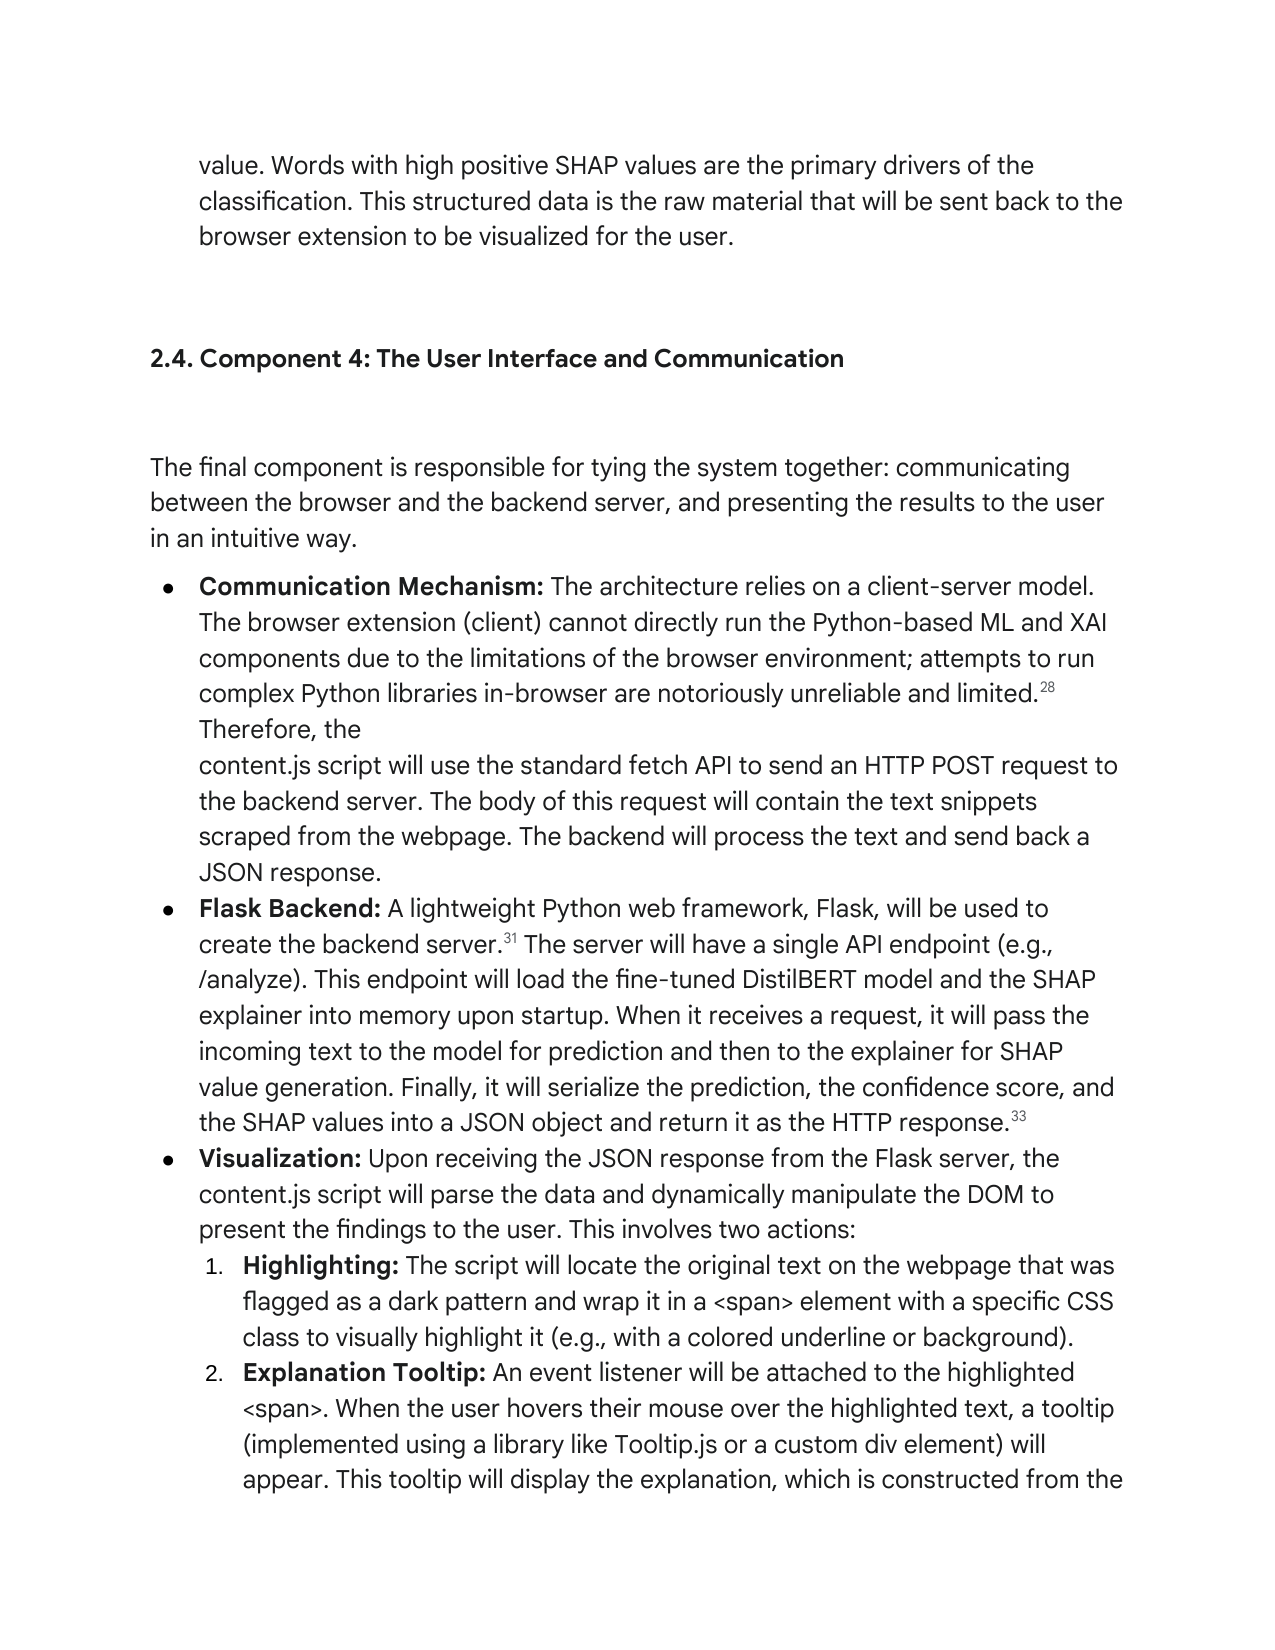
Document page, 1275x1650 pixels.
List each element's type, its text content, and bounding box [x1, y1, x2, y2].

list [161, 150, 1125, 253]
list Flask Backend: A lightweight Python web framework, Flask, will be used to create the backend server.31 The server will have a single API endpoint (e.g., /analyze). This endpoint will load the fine-tuned DistilBERT model and the SHAP explainer into memory upon startup. When it receives a request, it will pass the incoming text to the model for prediction and then to the explainer for SHAP value generation. Finally, it will serialize the prediction, the confidence score, and the SHAP values into a JSON object and return it as the HTTP response.33 [161, 893, 1125, 1139]
text The final component is responsible for tying the system together: communicating between the browser and the backend server, and presenting the results to the user in an intuitive way. [150, 452, 1125, 555]
list Communication Mechanism: The architecture relies on a client-server model. The browser extension (client) cannot directly run the Python-based ML and XAI components due to the limitations of the browser environment; attempts to run complex Python libraries in-browser are notoriously unreliable and limited.28 Therefore, the content.js script will use the standard fetch API to send an HTTP POST request to the backend server. The body of this request will contain the text snippets scraped from the webpage. The backend will process the text and send back a JSON response. [161, 572, 1125, 889]
subtitle 2.4. Component 4: The User Interface and Communication [150, 343, 1125, 374]
list Visualization: Upon receiving the JSON response from the Flask server, the content.js script will parse the data and dynamically manipulate the DOM to present the findings to the user. This involves two actions: [161, 1143, 1125, 1246]
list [205, 1358, 1125, 1496]
list Highlighting: The script will locate the original text on the webpage that was flagged as a dark pattern and wrap it in a <span> element with a specific CSS class to visually highlight it (e.g., with a colored underline or background). [205, 1250, 1125, 1353]
